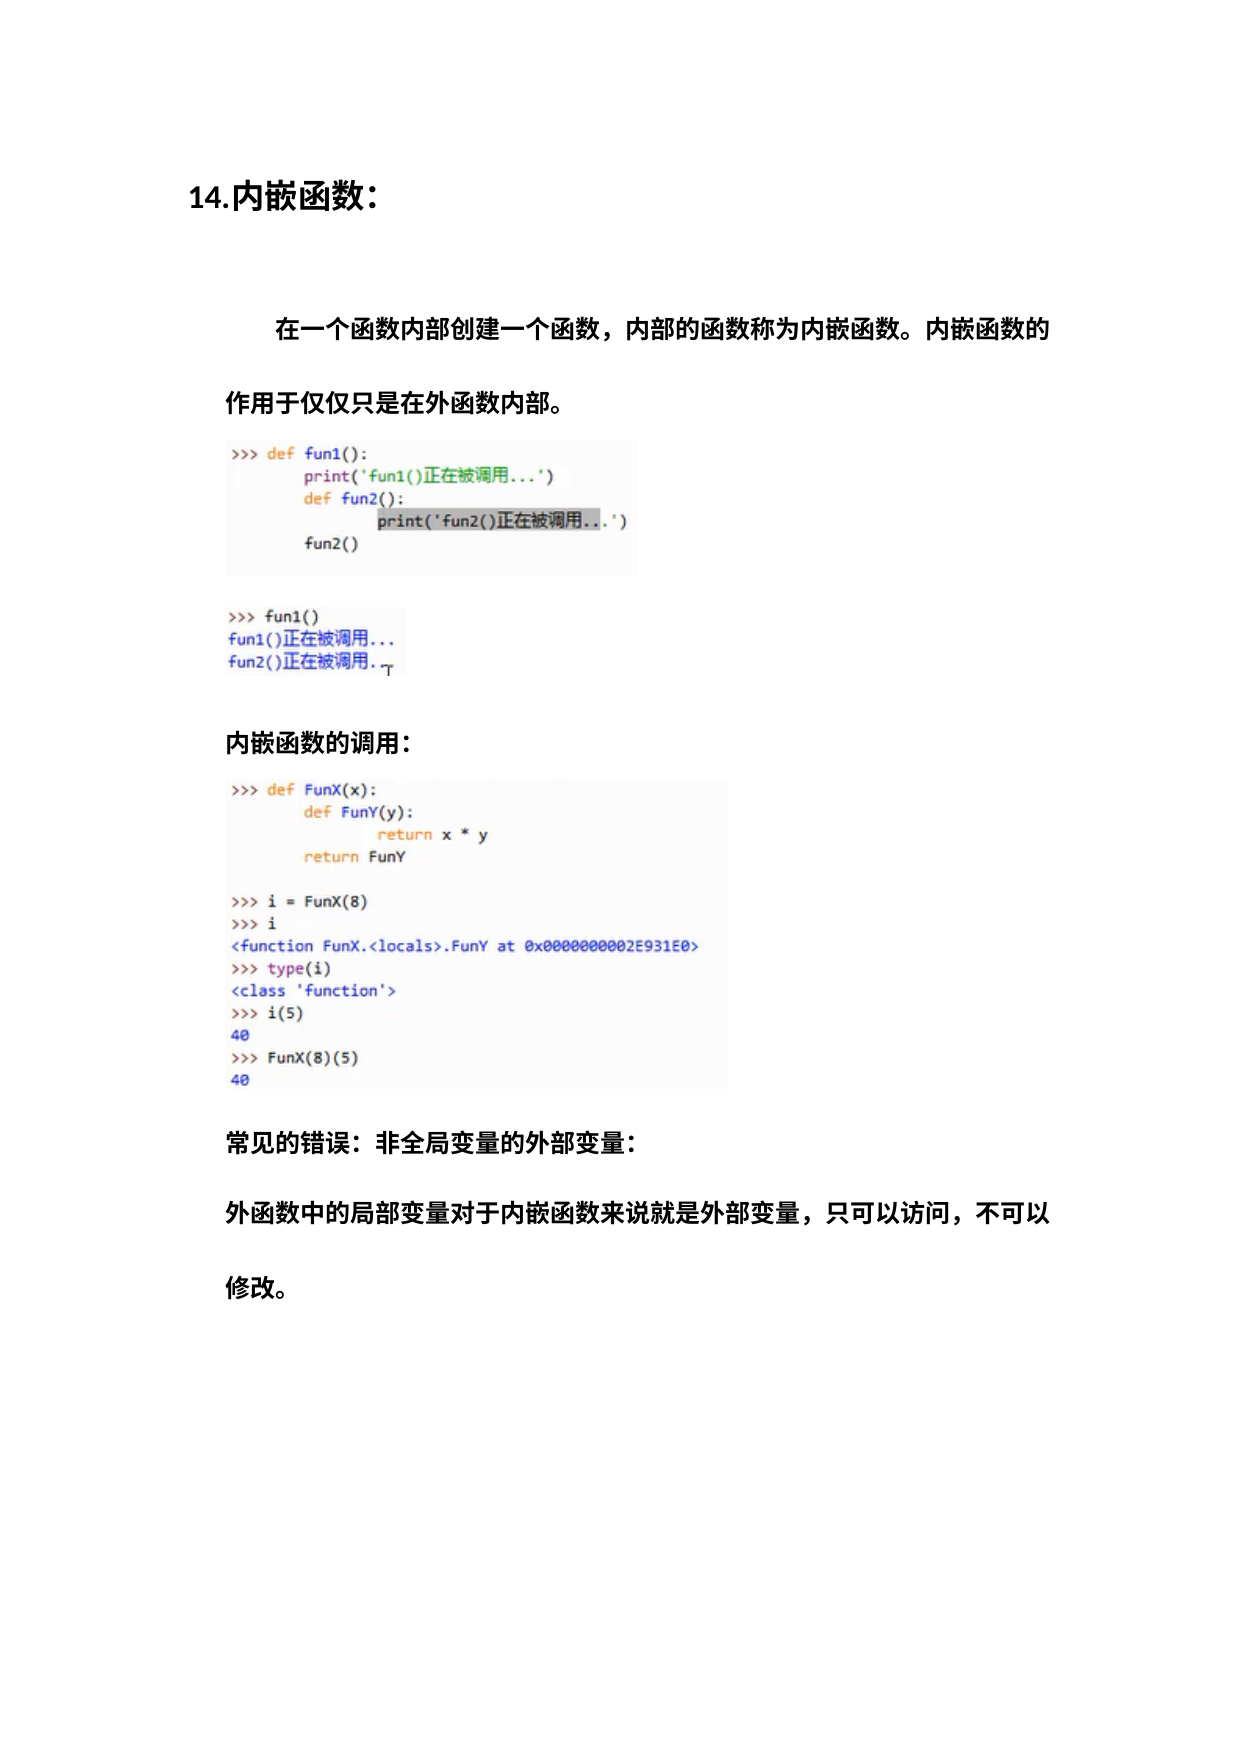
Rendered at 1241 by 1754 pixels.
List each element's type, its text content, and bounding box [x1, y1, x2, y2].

list 常见的错误：非全局变量的外部变量： [225, 1109, 1053, 1174]
list 在一个函数内部创建一个函数，内部的函数称为内嵌函数。内嵌函数的作用于仅仅只是在外函数内部。 [225, 295, 1053, 434]
picture [225, 607, 407, 676]
picture [225, 779, 729, 1089]
subtitle 内嵌函数： [187, 162, 1053, 227]
list 内嵌函数的调用： [225, 709, 1053, 774]
list 外函数中的局部变量对于内嵌函数来说就是外部变量，只可以访问，不可以修改。 [225, 1179, 1053, 1319]
picture [225, 440, 638, 576]
